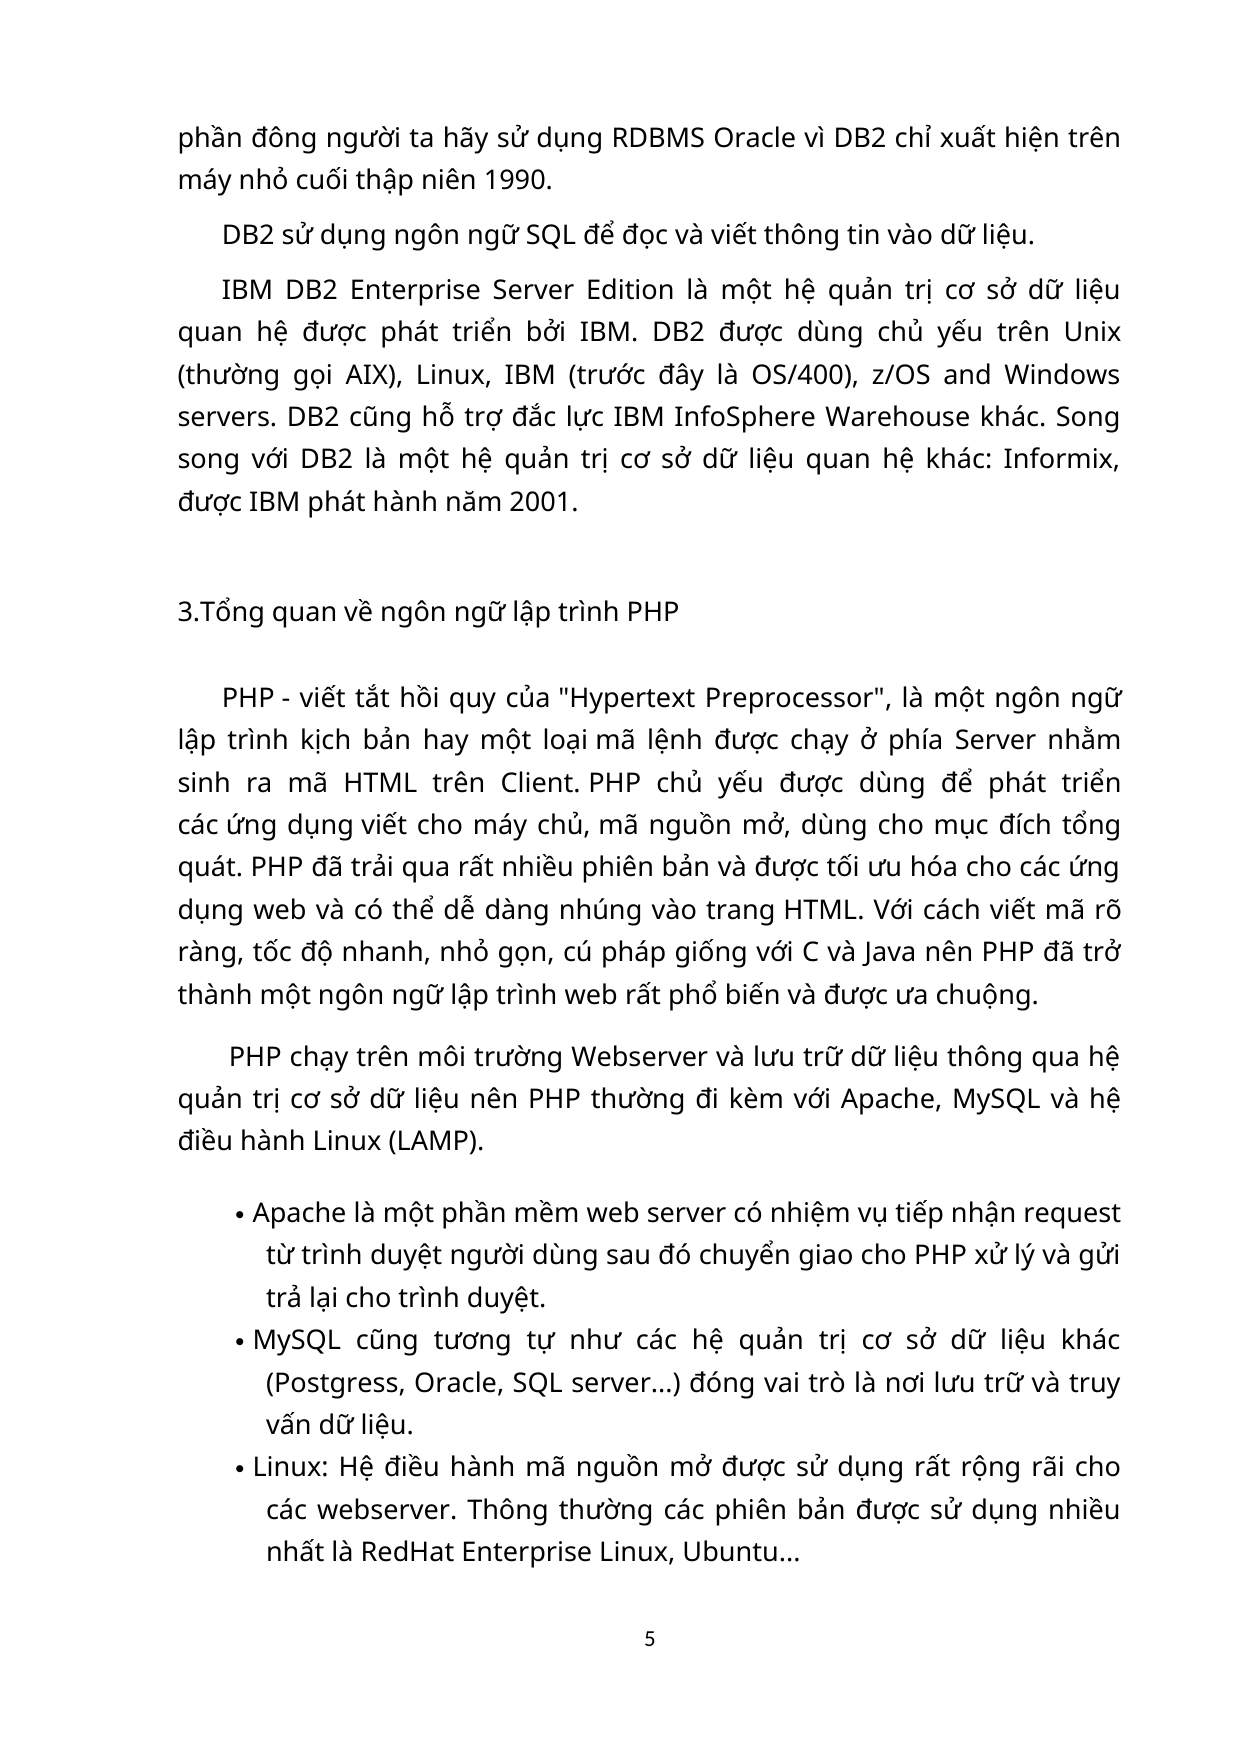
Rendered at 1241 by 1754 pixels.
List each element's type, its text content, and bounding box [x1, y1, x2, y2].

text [177, 118, 1122, 197]
list MySQL cũng tương tự như các hệ quản trị cơ sở dữ liệu khác (Postgress, Oracle, SQL server...) đóng vai trò là nơi lưu trữ và truy vấn dữ liệu. [236, 1321, 1122, 1442]
subtitle 3.Tổng quan về ngôn ngữ lập trình PHP [177, 593, 1122, 630]
text PHP - viết tắt hồi quy của "Hypertext Preprocessor", là một ngôn ngữ lập trình kịch bản hay một loại mã lệnh được chạy ở phía Server nhằm sinh ra mã HTML trên Client. PHP chủ yếu được dùng để phát triển các ứng dụng viết cho máy chủ, mã nguồn mở, dùng cho mục đích tổng quát. PHP đã trải qua rất nhiều phiên bản và được tối ưu hóa cho các ứng dụng web và có thể dễ dàng nhúng vào trang HTML. Với cách viết mã rõ ràng, tốc độ nhanh, nhỏ gọn, cú pháp giống với C và Java nên PHP đã trở thành một ngôn ngữ lập trình web rất phổ biến và được ưa chuộng. [177, 678, 1122, 1012]
text PHP chạy trên môi trường Webserver và lưu trữ dữ liệu thông qua hệ quản trị cơ sở dữ liệu nên PHP thường đi kèm với Apache, MySQL và hệ điều hành Linux (LAMP). [177, 1037, 1122, 1159]
text IBM DB2 Enterprise Server Edition là một hệ quản trị cơ sở dữ liệu quan hệ được phát triển bởi IBM. DB2 được dùng chủ yếu trên Unix (thường gọi AIX), Linux, IBM (trước đây là OS/400), z/OS and Windows servers. DB2 cũng hỗ trợ đắc lực IBM InfoSphere Warehouse khác. Song song với DB2 là một hệ quản trị cơ sở dữ liệu quan hệ khác: Informix, được IBM phát hành năm 2001. [177, 270, 1122, 519]
list Linux: Hệ điều hành mã nguồn mở được sử dụng rất rộng rãi cho các webserver. Thông thường các phiên bản được sử dụng nhiều nhất là RedHat Enterprise Linux, Ubuntu... [236, 1448, 1122, 1569]
list Apache là một phần mềm web server có nhiệm vụ tiếp nhận request từ trình duyệt người dùng sau đó chuyển giao cho PHP xử lý và gửi trả lại cho trình duyệt. [236, 1193, 1122, 1315]
text DB2 sử dụng ngôn ngữ SQL để đọc và viết thông tin vào dữ liệu. [177, 215, 1122, 252]
